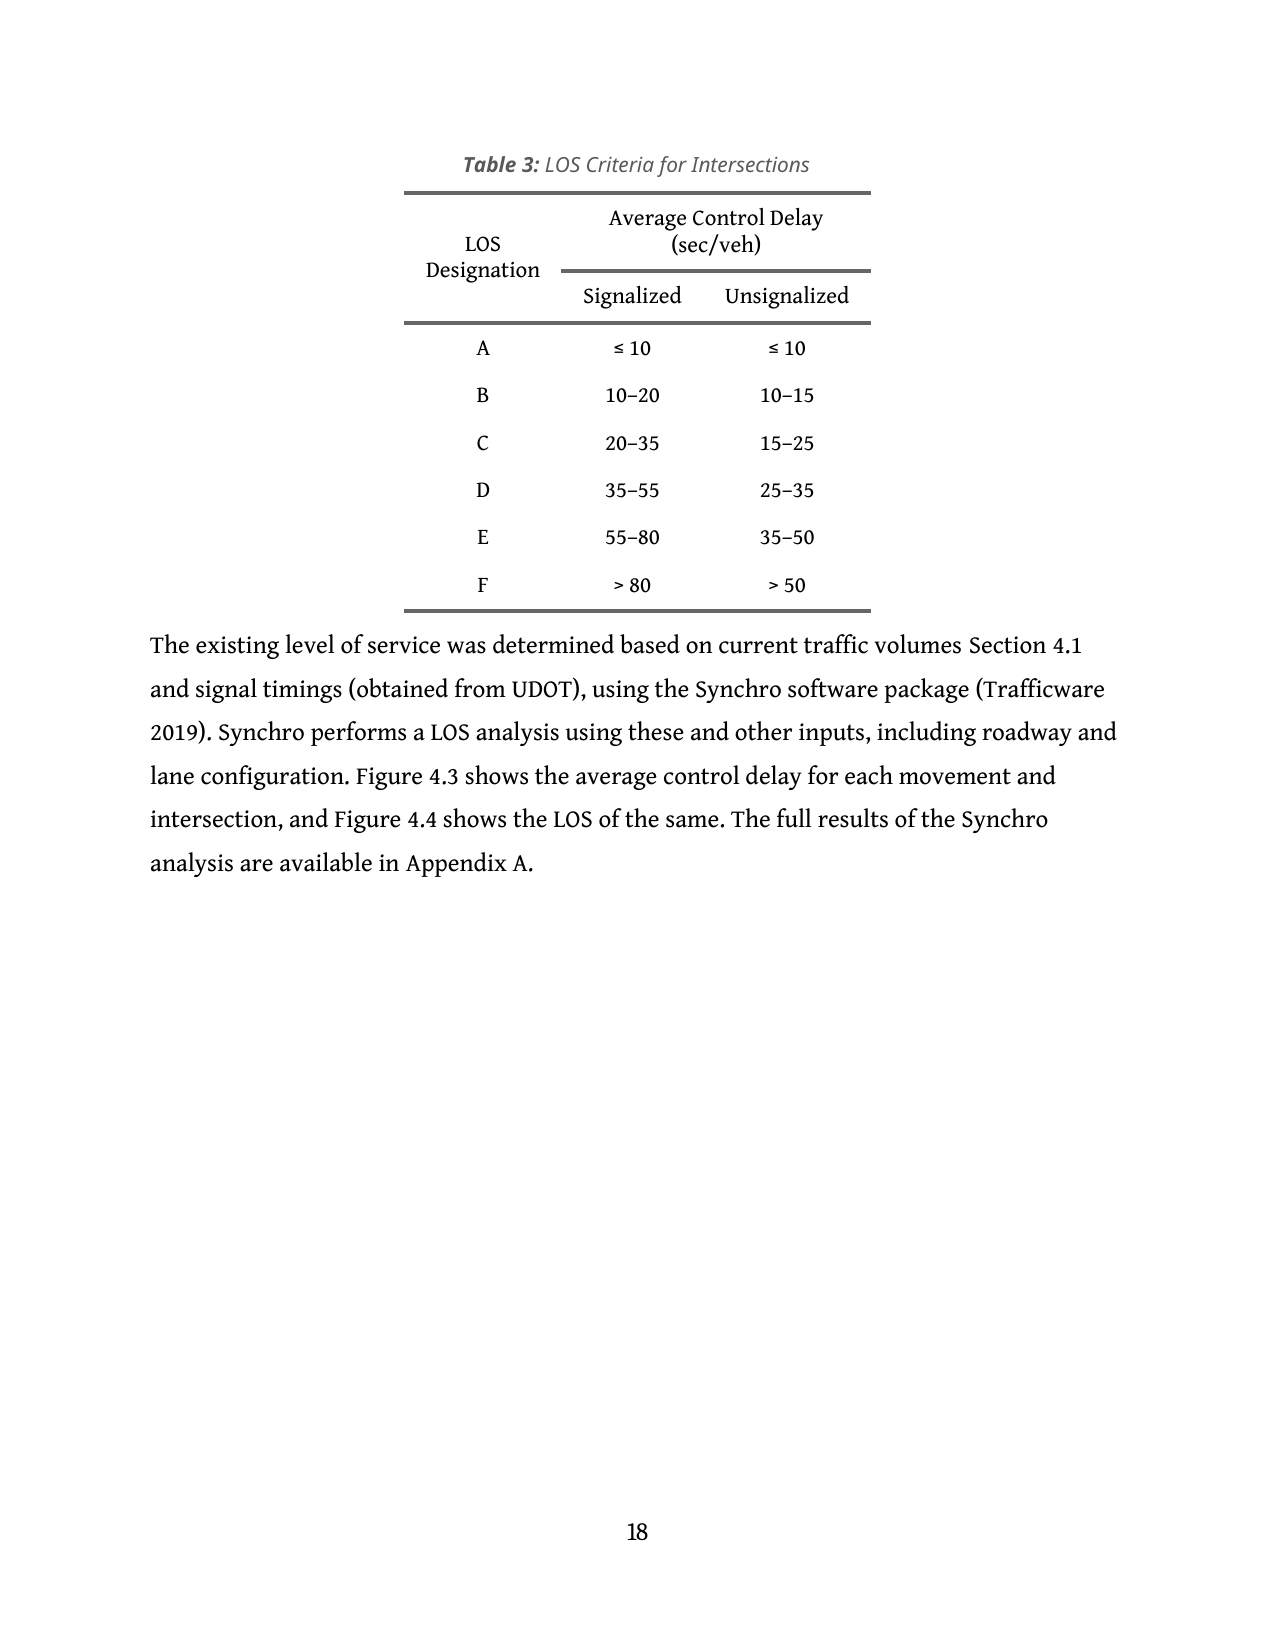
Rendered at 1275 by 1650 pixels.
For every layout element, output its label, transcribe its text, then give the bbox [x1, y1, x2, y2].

table_cell 10–20 [561, 372, 703, 419]
table_cell D [404, 467, 561, 514]
text The existing level of service was determined based on current traffic volumes Section 4.1 and signal timings (obtained from UDOT), using the Synchro software package (Trafficware 2019). Synchro performs a LOS analysis using these and other inputs, including roadway and lane configuration. Figure 4.3 shows the average control delay for each movement and intersection, and Figure 4.4 shows the LOS of the same. The full results of the Synchro analysis are available in Appendix A. [150, 632, 1125, 878]
text Table 3: LOS Criteria for Intersections [150, 150, 1125, 178]
table_header Average Control Delay (sec/veh) [561, 195, 871, 269]
table_cell > 80 [561, 562, 703, 609]
table_cell 35–55 [561, 467, 703, 514]
table_cell A [404, 325, 561, 372]
table_cell 15–25 [703, 420, 871, 467]
table_cell Unsignalized [703, 273, 871, 321]
table_cell B [404, 372, 561, 419]
table_cell ≤ 10 [703, 325, 871, 372]
table_cell Signalized [561, 273, 703, 321]
table_cell 25–35 [703, 467, 871, 514]
table_cell 35–50 [703, 514, 871, 562]
table_cell 20–35 [561, 420, 703, 467]
table_cell > 50 [703, 562, 871, 609]
table_cell ≤ 10 [561, 325, 703, 372]
table_cell E [404, 514, 561, 562]
table_cell F [404, 562, 561, 609]
table_cell C [404, 420, 561, 467]
table_cell 55–80 [561, 514, 703, 562]
table_header LOS Designation [404, 195, 561, 321]
table_cell 10–15 [703, 372, 871, 419]
